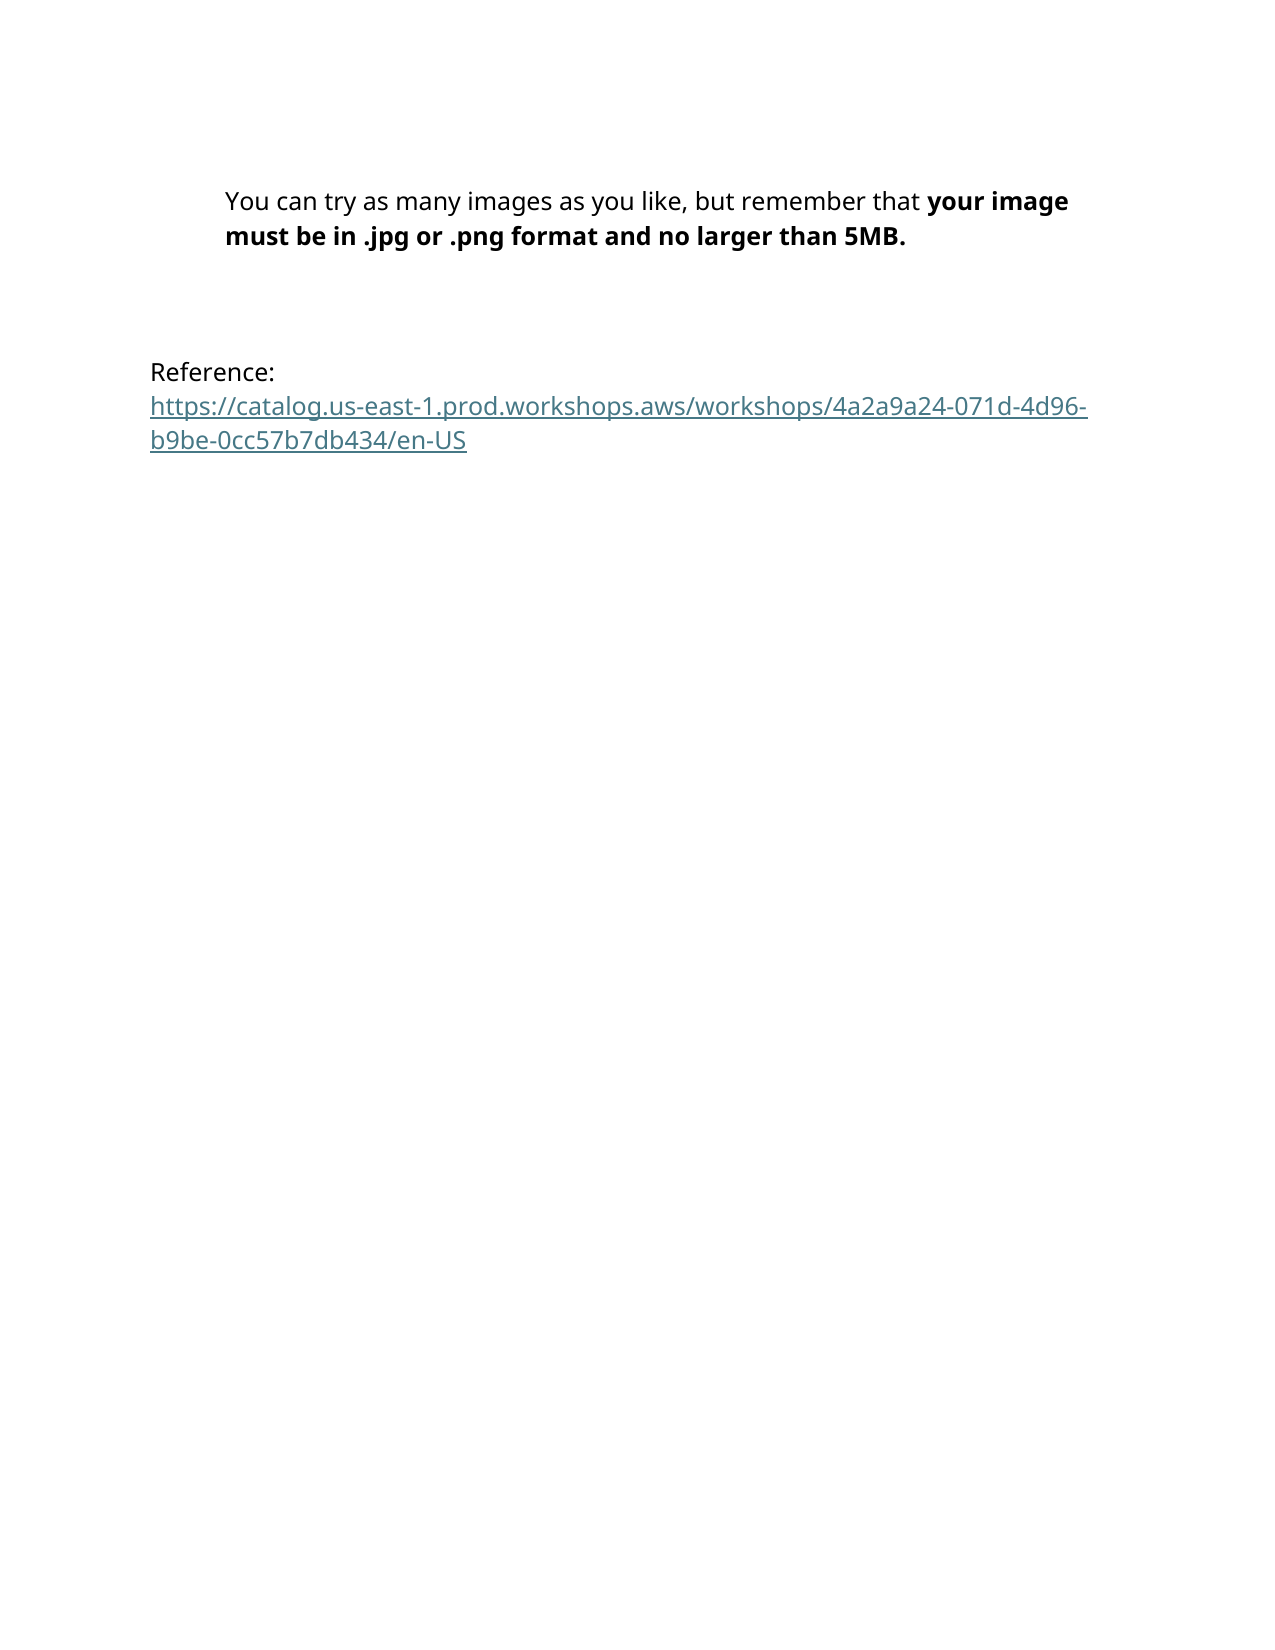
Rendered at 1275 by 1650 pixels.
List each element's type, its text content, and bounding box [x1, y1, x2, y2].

text https://catalog.us-east-1.prod.workshops.aws/workshops/4a2a9a24-071d-4d96-b9be-0cc57b7db434/en-US [150, 388, 1125, 457]
text Reference: [150, 354, 1125, 388]
text You can try as many images as you like, but remember that your image must be in .jpg or .png format and no larger than 5MB. [225, 184, 1125, 252]
